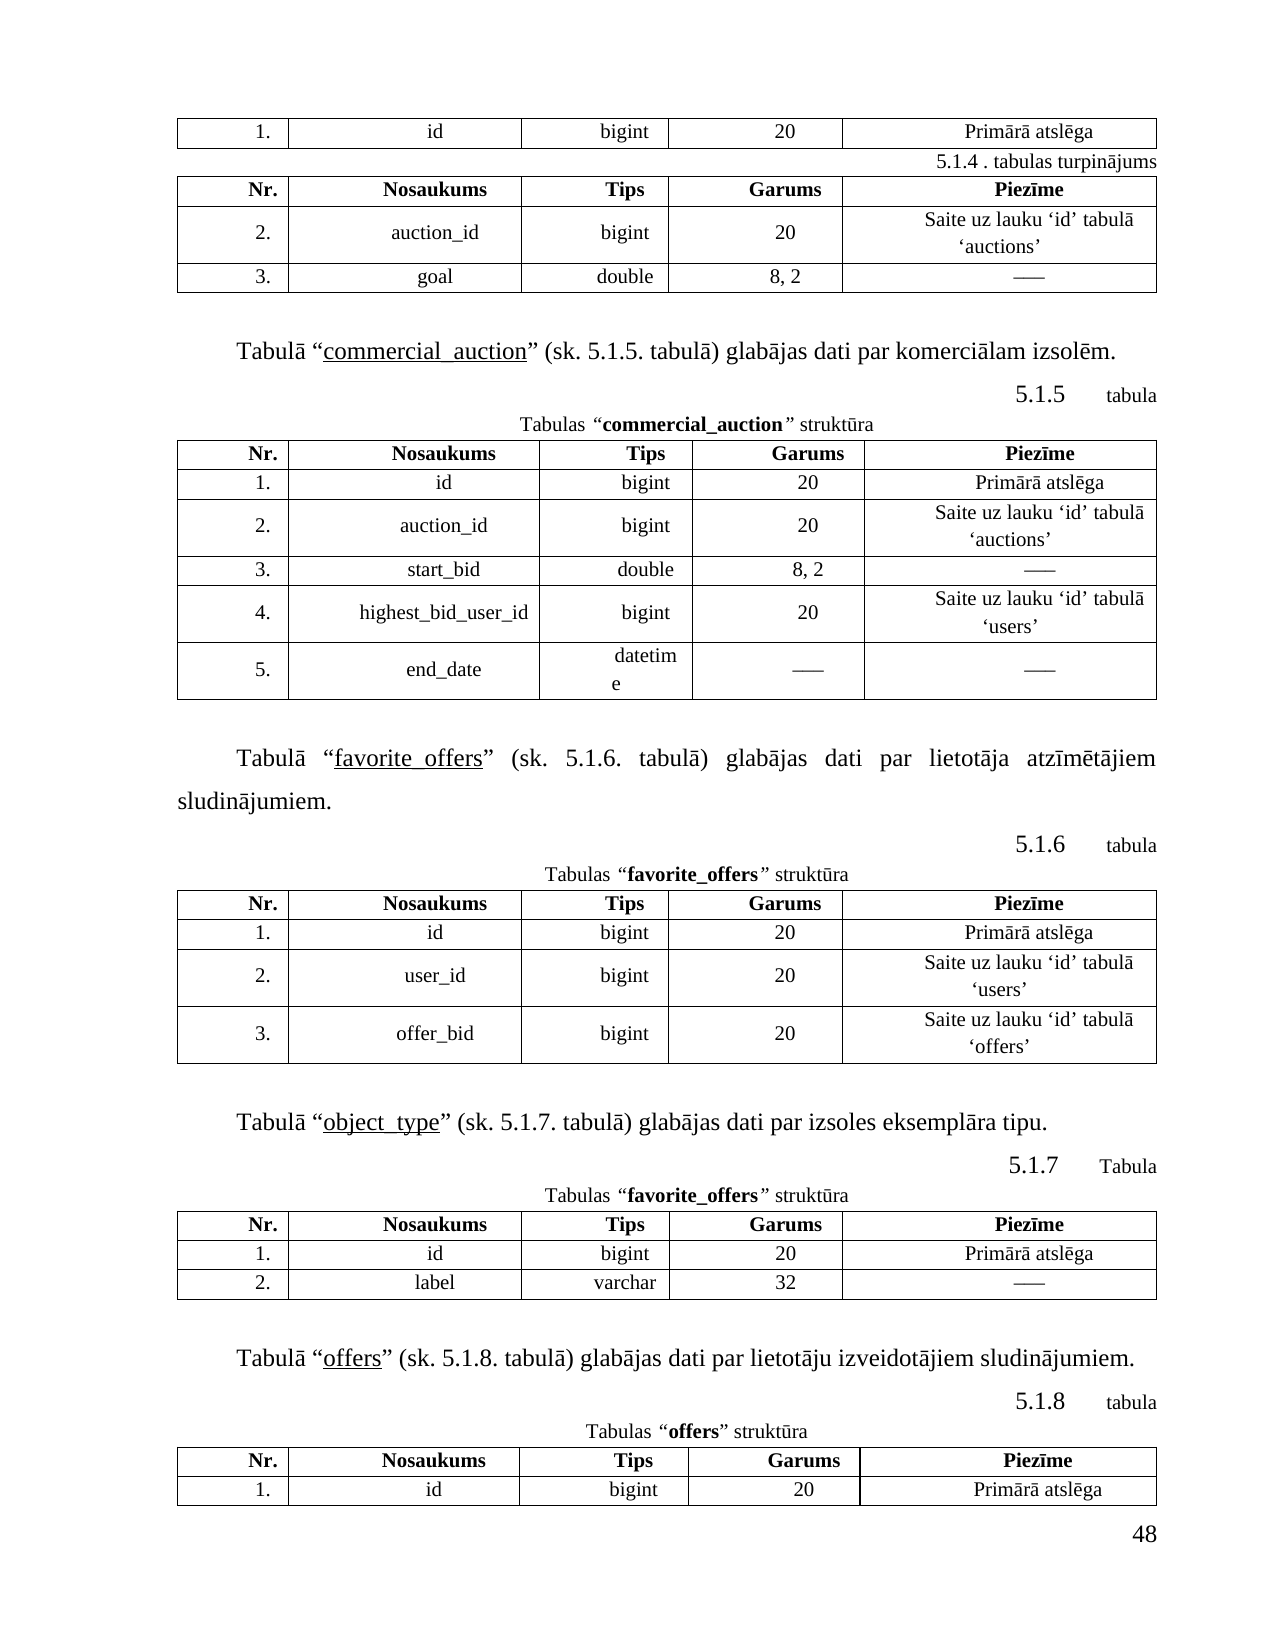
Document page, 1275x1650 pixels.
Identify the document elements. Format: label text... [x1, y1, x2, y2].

table_cell ––– [843, 1270, 1156, 1299]
table_cell ––– [693, 643, 864, 699]
table_cell 1. [178, 1477, 288, 1505]
table_cell bigint [522, 1241, 669, 1269]
list tabula [252, 829, 1157, 858]
list tabula [252, 379, 1157, 408]
table_cell label [289, 1270, 521, 1299]
table_cell 20 [669, 207, 842, 262]
table_header Piezīme [843, 891, 1156, 919]
table_cell auction_id [289, 207, 521, 262]
table_header Nosaukums [289, 177, 521, 206]
table_cell ––– [865, 557, 1156, 585]
text Tabulas “offers” struktūra [177, 1419, 1157, 1443]
table_cell bigint [522, 950, 668, 1006]
table_header Nr. [178, 177, 288, 206]
table_header Garums [669, 177, 842, 206]
table_cell 2. [178, 500, 288, 556]
table_cell bigint [540, 586, 692, 642]
table_cell 3. [178, 1007, 288, 1063]
table_header Nr. [178, 441, 288, 469]
text 5.1.4 . tabulas turpinājums [177, 149, 1157, 173]
table_cell Primārā atslēga [843, 920, 1156, 949]
table_cell 1. [178, 119, 288, 147]
table_header Piezīme [865, 441, 1156, 469]
table_cell auction_id [289, 500, 539, 556]
table_header Garums [669, 891, 842, 919]
table_cell bigint [540, 500, 692, 556]
table_header Nosaukums [289, 1212, 521, 1240]
table_cell ––– [843, 264, 1156, 292]
text Tabulas “commercial_auction” struktūra [177, 412, 1157, 436]
table_cell 3. [178, 264, 288, 292]
table_cell goal [289, 264, 521, 292]
table_header Tips [522, 891, 668, 919]
table_header Garums [693, 441, 864, 469]
table_cell bigint [522, 1007, 668, 1063]
table_header Garums [670, 1212, 842, 1240]
table_cell 8, 2 [669, 264, 842, 292]
table_cell id [289, 1477, 519, 1505]
table_cell 20 [669, 920, 842, 949]
table_cell double [540, 557, 692, 585]
table_cell 20 [693, 470, 864, 498]
table_cell bigint [540, 470, 692, 498]
table_cell 2. [178, 950, 288, 1006]
table_header Tips [540, 441, 692, 469]
table_cell Primārā atslēga [861, 1477, 1156, 1505]
table_cell double [522, 264, 668, 292]
text Tabulā “favorite_offers” (sk. 5.1.6. tabulā) glabājas dati par lietotāja atzīmētājiem sludinājumiem. [177, 743, 1157, 815]
table_cell 32 [670, 1270, 842, 1299]
table_cell id [289, 1241, 521, 1269]
table_cell ––– [865, 643, 1156, 699]
table_cell Primārā atslēga [843, 1241, 1156, 1269]
table_cell Saite uz lauku ‘id’ tabulā ‘auctions’ [843, 207, 1156, 262]
text Tabulas “favorite_offers” struktūra [177, 1183, 1157, 1207]
text Tabulā “object_type” (sk. 5.1.7. tabulā) glabājas dati par izsoles eksemplāra tipu. [177, 1107, 1157, 1136]
table_cell 2. [178, 207, 288, 262]
table_cell end_date [289, 643, 539, 699]
table_cell 1. [178, 1241, 288, 1269]
table_header Nr. [178, 1212, 288, 1240]
table_cell 2. [178, 1270, 288, 1299]
table_header Garums [689, 1448, 859, 1476]
table_cell Saite uz lauku ‘id’ tabulā ‘offers’ [843, 1007, 1156, 1063]
table_cell user_id [289, 950, 521, 1006]
table_cell 8, 2 [693, 557, 864, 585]
list Tabula [252, 1150, 1157, 1179]
table_cell 20 [670, 1241, 842, 1269]
table_header Tips [520, 1448, 688, 1476]
table_cell id [289, 119, 521, 147]
table_cell 20 [669, 119, 842, 147]
table_cell bigint [522, 119, 668, 147]
table_cell bigint [520, 1477, 688, 1505]
table_header Tips [522, 177, 668, 206]
list tabula [252, 1386, 1157, 1415]
table_cell datetime [540, 643, 692, 699]
table_cell Primārā atslēga [843, 119, 1156, 147]
table_cell 20 [689, 1477, 859, 1505]
table_cell highest_bid_user_id [289, 586, 539, 642]
table_cell 3. [178, 557, 288, 585]
table_cell 20 [669, 950, 842, 1006]
table_header Piezīme [861, 1448, 1156, 1476]
table_cell id [289, 920, 521, 949]
table_header Tips [522, 1212, 669, 1240]
table_header Piezīme [843, 1212, 1156, 1240]
table_cell bigint [522, 920, 668, 949]
table_header Nosaukums [289, 441, 539, 469]
table_header Nosaukums [289, 1448, 519, 1476]
table_cell Saite uz lauku ‘id’ tabulā ‘users’ [865, 586, 1156, 642]
table_cell Saite uz lauku ‘id’ tabulā ‘users’ [843, 950, 1156, 1006]
text Tabulā “commercial_auction” (sk. 5.1.5. tabulā) glabājas dati par komerciālam izsolēm. [177, 336, 1157, 365]
text Tabulā “offers” (sk. 5.1.8. tabulā) glabājas dati par lietotāju izveidotājiem sludinājumiem. [177, 1343, 1157, 1372]
table_cell 5. [178, 643, 288, 699]
table_cell 1. [178, 470, 288, 498]
table_cell 20 [669, 1007, 842, 1063]
text Tabulas “favorite_offers” struktūra [177, 862, 1157, 886]
table_cell offer_bid [289, 1007, 521, 1063]
table_cell 4. [178, 586, 288, 642]
table_cell 20 [693, 500, 864, 556]
table_header Nosaukums [289, 891, 521, 919]
table_cell bigint [522, 207, 668, 262]
table_cell 1. [178, 920, 288, 949]
table_cell Primārā atslēga [865, 470, 1156, 498]
table_header Piezīme [843, 177, 1156, 206]
table_header Nr. [178, 891, 288, 919]
table_cell start_bid [289, 557, 539, 585]
table_cell Saite uz lauku ‘id’ tabulā ‘auctions’ [865, 500, 1156, 556]
table_header Nr. [178, 1448, 288, 1476]
table_cell id [289, 470, 539, 498]
table_cell varchar [522, 1270, 669, 1299]
table_cell 20 [693, 586, 864, 642]
